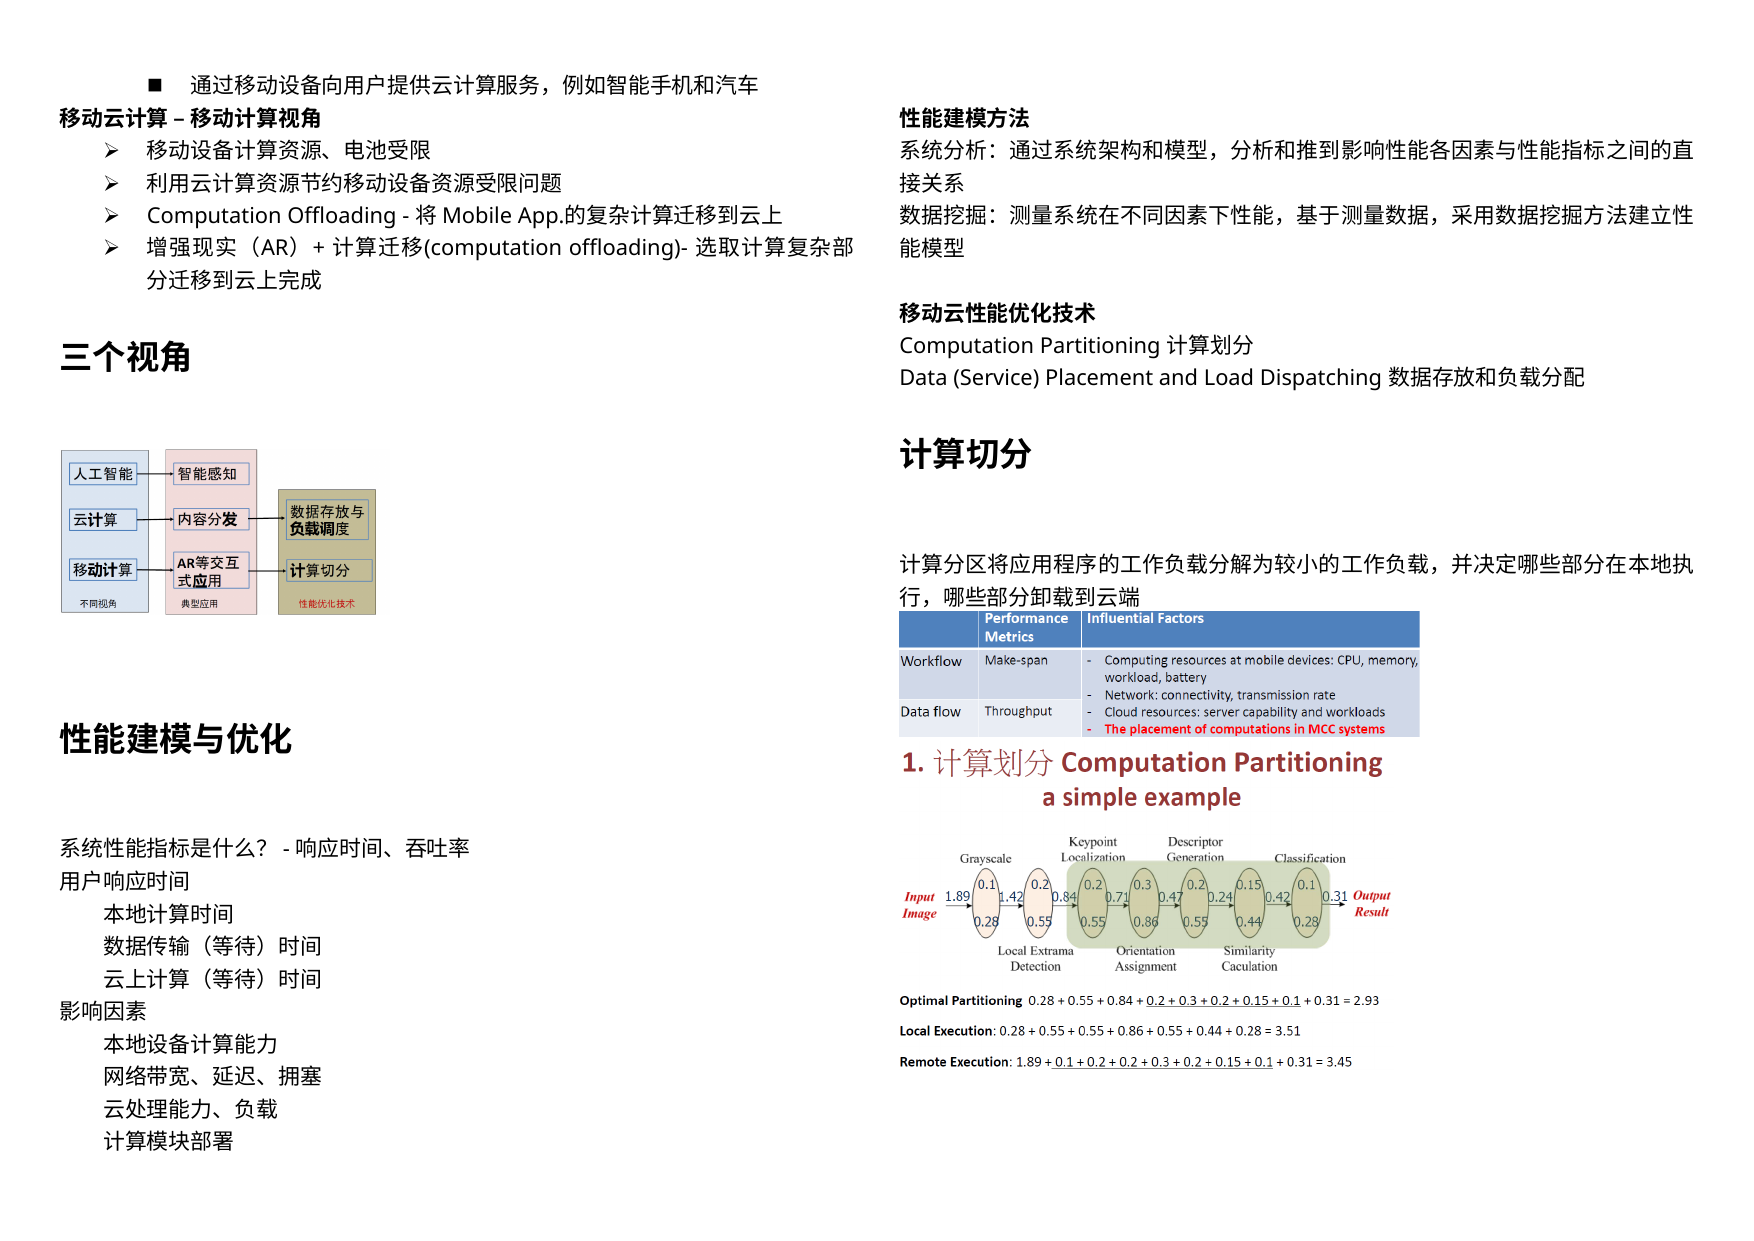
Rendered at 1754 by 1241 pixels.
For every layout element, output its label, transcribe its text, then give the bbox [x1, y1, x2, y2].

text Data (Service) Placement and Load Dispatching 数据存放和负载分配 [899, 360, 1695, 393]
text 系统分析：通过系统架构和模型，分析和推到影响性能各因素与性能指标之间的直接关系 [899, 133, 1695, 198]
picture [899, 741, 1395, 1070]
picture [59, 449, 391, 615]
subtitle 三个视角 [59, 322, 855, 387]
text 系统性能指标是什么？ - 响应时间、吞吐率 [59, 831, 855, 864]
list 增强现实（AR）+ 计算迁移(computation offloading)- 选取计算复杂部分迁移到云上完成 [103, 230, 855, 295]
text 本地设备计算能力 [59, 1026, 855, 1059]
list 移动设备计算资源、电池受限 [103, 133, 855, 165]
list 通过移动设备向用户提供云计算服务，例如智能手机和汽车 [147, 68, 855, 100]
subtitle 性能建模与优化 [59, 704, 855, 769]
text 云上计算（等待）时间 [59, 961, 855, 994]
text 移动云计算 – 移动计算视角 [59, 100, 855, 133]
text 性能建模方法 [899, 100, 1695, 133]
subtitle 计算切分 [899, 420, 1695, 485]
list Computation Offloading - 将 Mobile App.的复杂计算迁移到云上 [103, 198, 855, 230]
text 云处理能力、负载 [59, 1091, 855, 1124]
picture [899, 611, 1420, 737]
text 本地计算时间 [59, 896, 855, 929]
text 影响因素 [59, 994, 855, 1026]
text 用户响应时间 [59, 864, 855, 896]
text 计算分区将应用程序的工作负载分解为较小的工作负载，并决定哪些部分在本地执行，哪些部分卸载到云端 [899, 547, 1695, 612]
text 网络带宽、延迟、拥塞 [59, 1059, 855, 1091]
text 数据传输（等待）时间 [59, 929, 855, 961]
list 利用云计算资源节约移动设备资源受限问题 [103, 165, 855, 198]
text Computation Partitioning 计算划分 [899, 328, 1695, 360]
text 移动云性能优化技术 [899, 295, 1695, 328]
text 数据挖掘：测量系统在不同因素下性能，基于测量数据，采用数据挖掘方法建立性能模型 [899, 198, 1695, 263]
text 计算模块部署 [59, 1124, 855, 1156]
